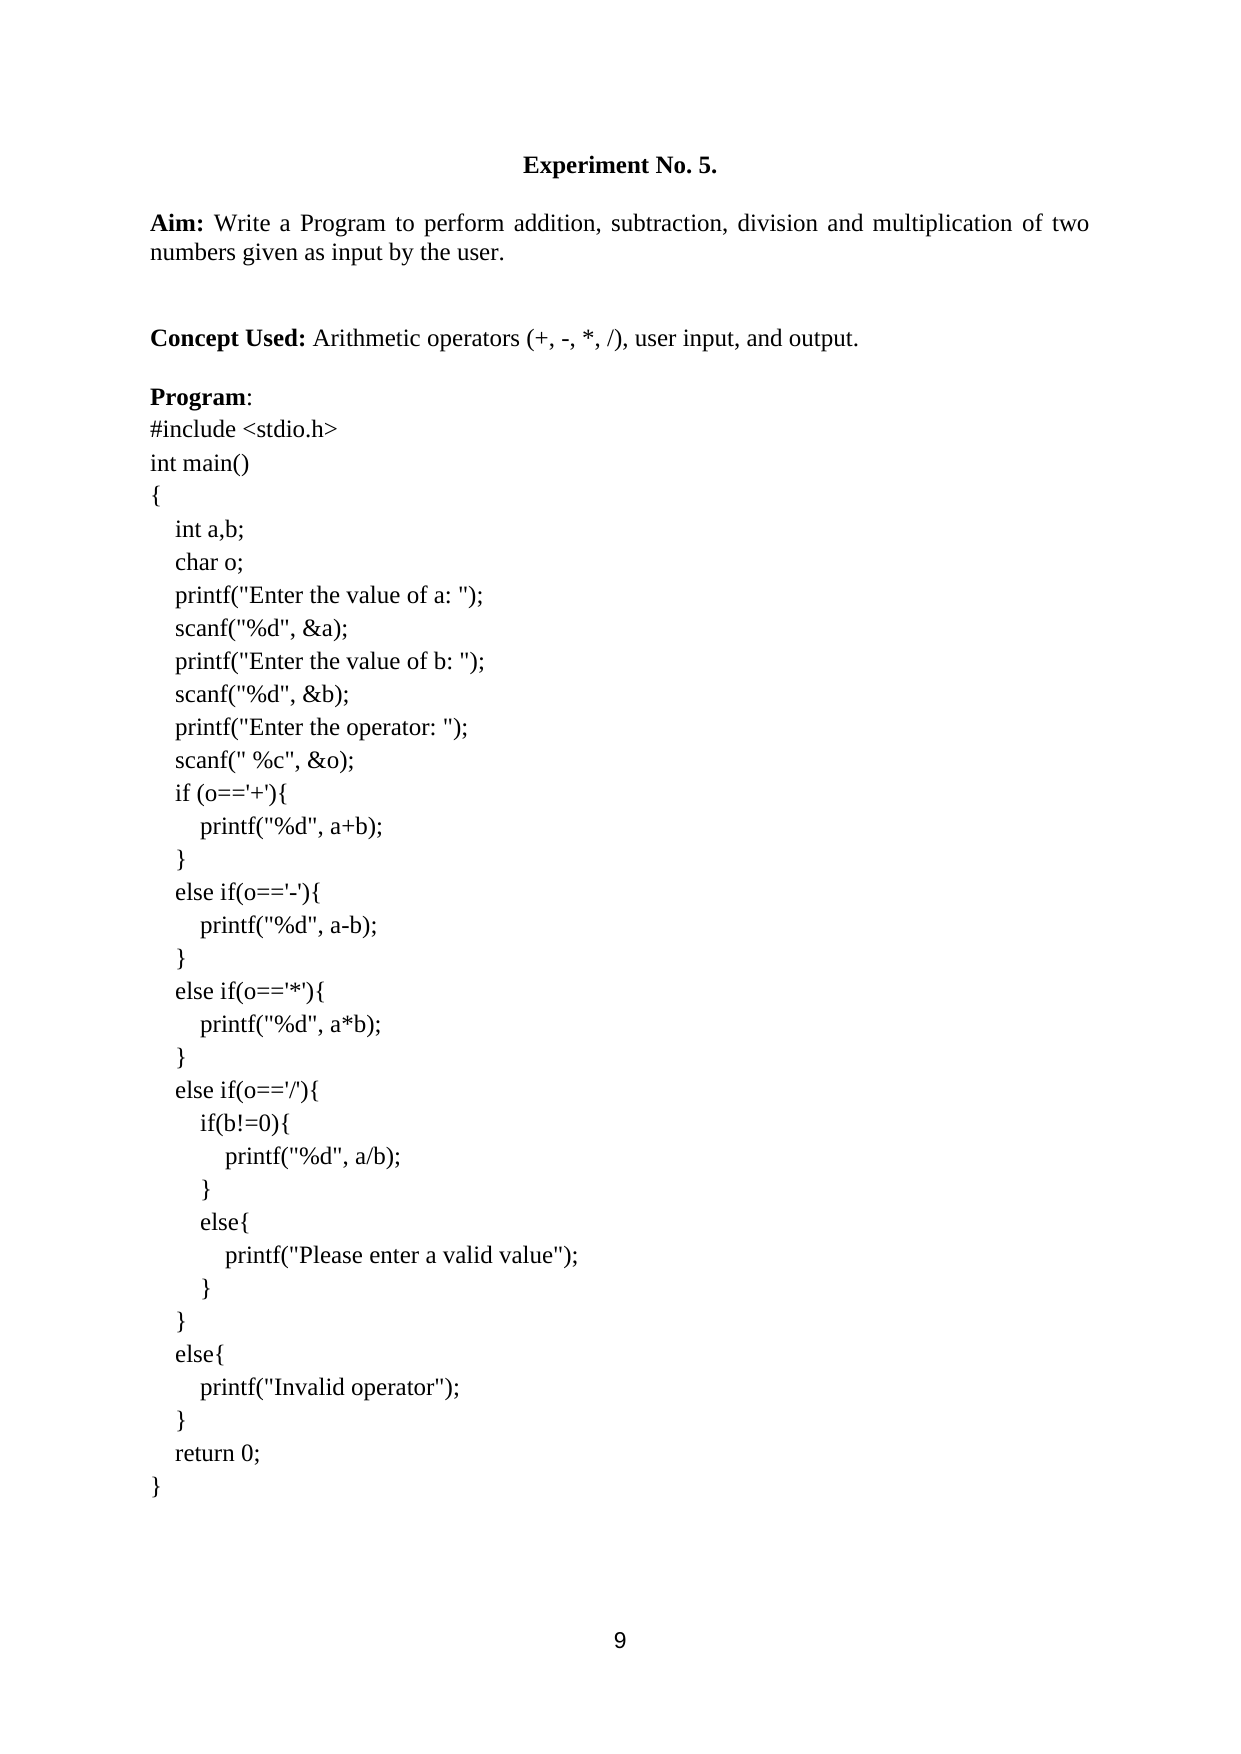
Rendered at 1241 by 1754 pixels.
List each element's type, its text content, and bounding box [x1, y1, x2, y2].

text { [150, 481, 1090, 509]
text else if(o=='-'){ [150, 877, 1090, 906]
text printf("Invalid operator"); [150, 1372, 1090, 1401]
text } [150, 1042, 1090, 1071]
text } [150, 943, 1090, 972]
text } [150, 1174, 1090, 1203]
text else if(o=='/'){ [150, 1075, 1090, 1104]
text char o; [150, 547, 1090, 575]
text return 0; [150, 1438, 1090, 1467]
text printf("Enter the operator: "); [150, 712, 1090, 741]
text Aim: Write a Program to perform addition, subtraction, division and multiplication of two numbers given as input by the user. [150, 208, 1090, 266]
text printf("%d", a-b); [150, 910, 1090, 939]
text Experiment No. 5. [150, 150, 1090, 179]
text scanf("%d", &a); [150, 613, 1090, 641]
text int a,b; [150, 514, 1090, 542]
text else{ [150, 1339, 1090, 1368]
text } [150, 844, 1090, 873]
text printf("Enter the value of a: "); [150, 580, 1090, 608]
text printf("%d", a*b); [150, 1009, 1090, 1038]
text printf("Enter the value of b: "); [150, 646, 1090, 674]
text int main() [150, 448, 1090, 476]
text else if(o=='*'){ [150, 976, 1090, 1005]
text if(b!=0){ [150, 1108, 1090, 1137]
text printf("%d", a+b); [150, 811, 1090, 839]
text } [150, 1405, 1090, 1434]
text } [150, 1471, 1090, 1500]
text #include <stdio.h> [150, 414, 1090, 443]
text scanf(" %c", &o); [150, 745, 1090, 773]
text printf("Please enter a valid value"); [150, 1240, 1090, 1269]
text Program: [150, 382, 1090, 410]
text } [150, 1273, 1090, 1302]
text printf("%d", a/b); [150, 1141, 1090, 1170]
text } [150, 1306, 1090, 1335]
text else{ [150, 1207, 1090, 1236]
text Concept Used: Arithmetic operators (+, -, *, /), user input, and output. [150, 323, 1090, 352]
text scanf("%d", &b); [150, 679, 1090, 707]
text if (o=='+'){ [150, 778, 1090, 807]
